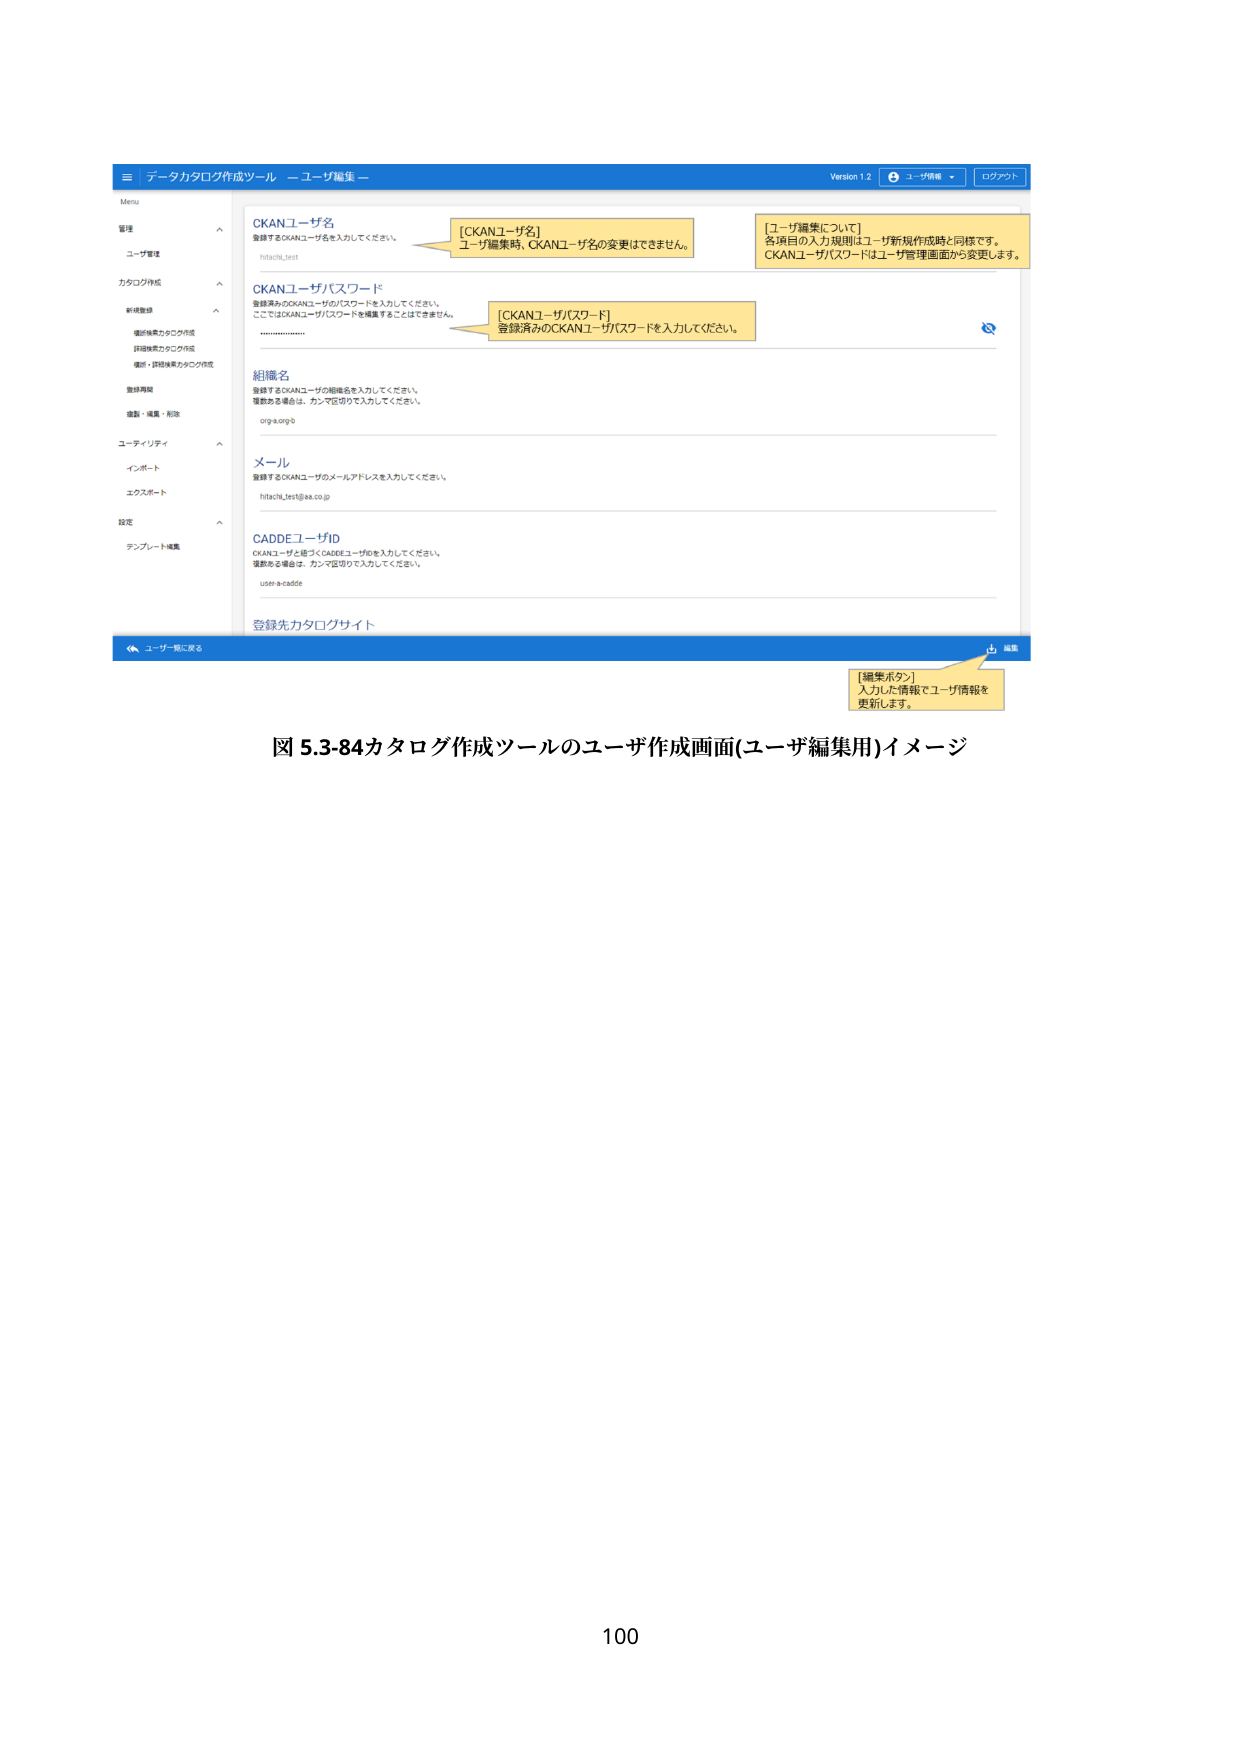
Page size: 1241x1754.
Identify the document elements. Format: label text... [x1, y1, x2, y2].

picture [112, 164, 1031, 717]
